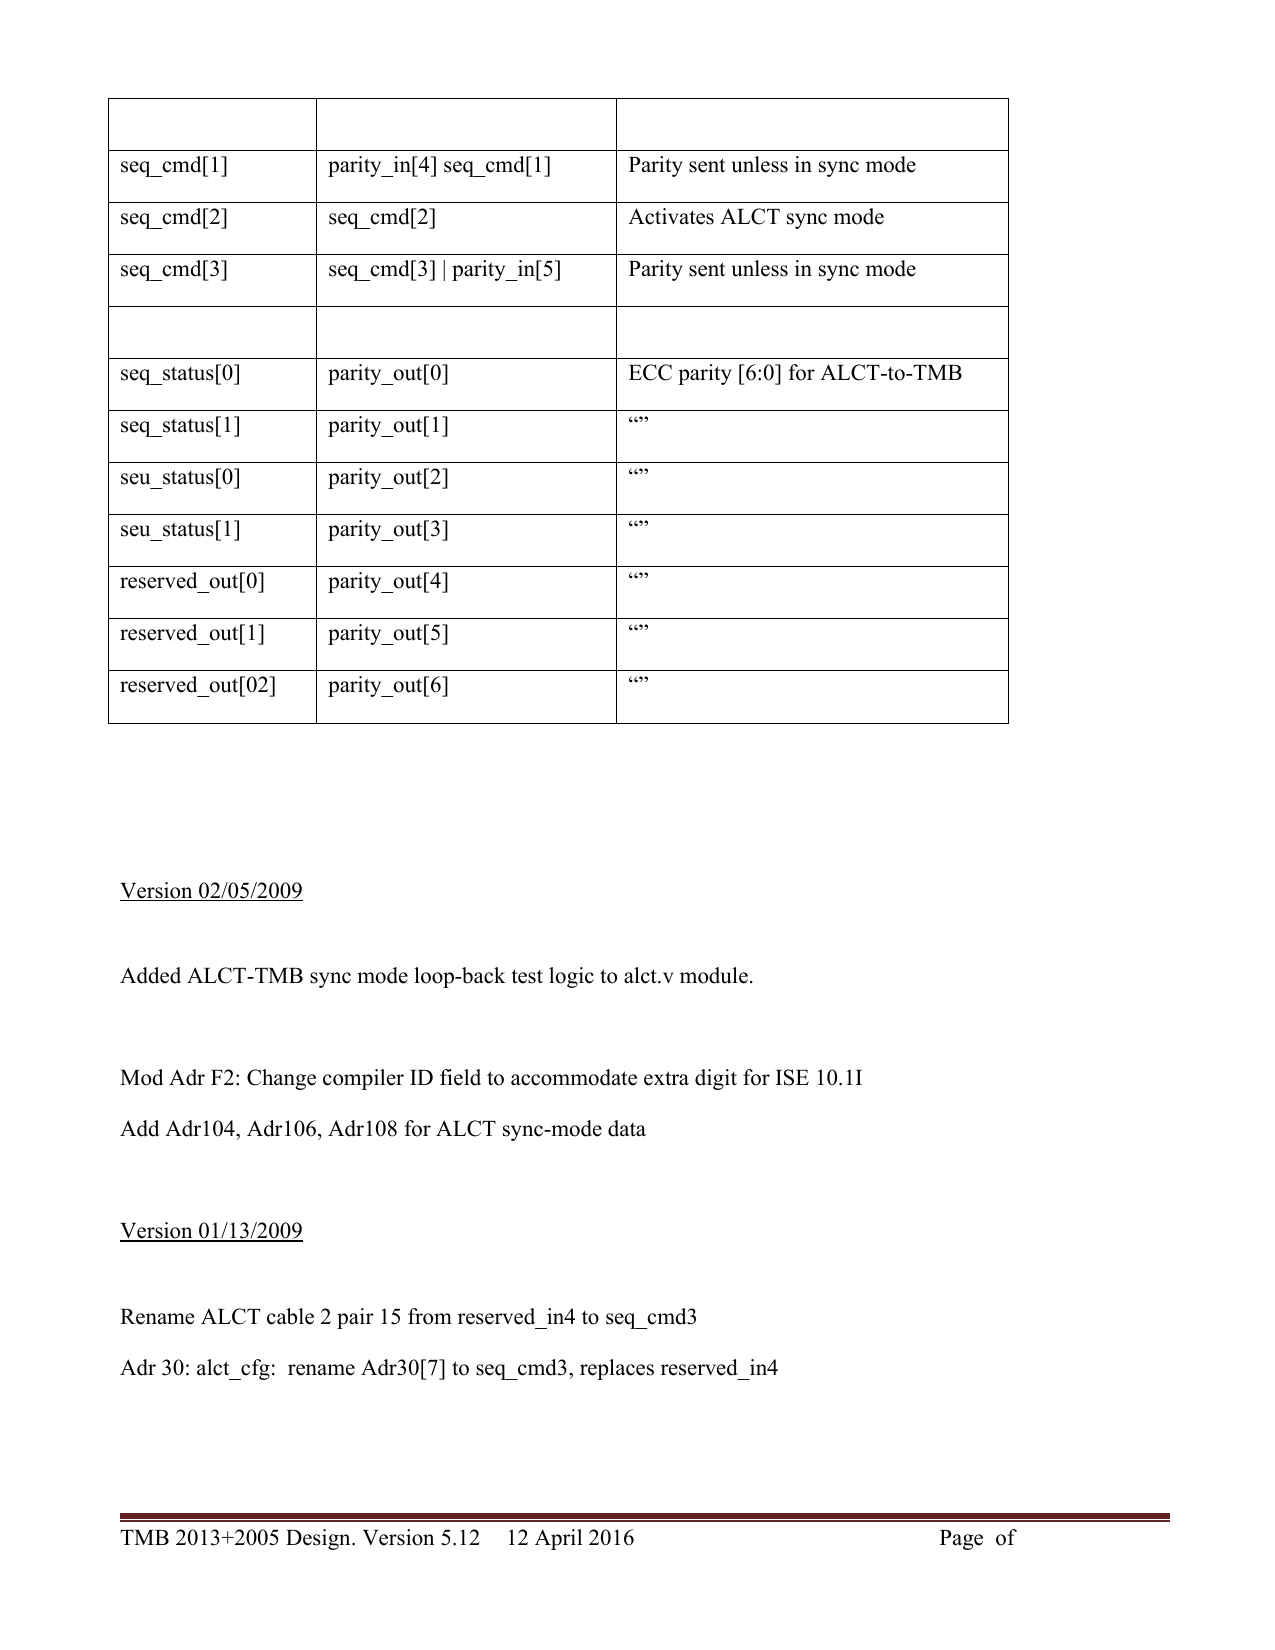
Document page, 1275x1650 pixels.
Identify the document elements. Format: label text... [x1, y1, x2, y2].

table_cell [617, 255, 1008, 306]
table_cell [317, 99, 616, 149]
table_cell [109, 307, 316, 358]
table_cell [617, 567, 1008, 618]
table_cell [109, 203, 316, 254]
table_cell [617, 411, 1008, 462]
text Rename ALCT cable 2 pair 15 from reserved_in4 to seq_cmd3 [120, 1303, 1170, 1329]
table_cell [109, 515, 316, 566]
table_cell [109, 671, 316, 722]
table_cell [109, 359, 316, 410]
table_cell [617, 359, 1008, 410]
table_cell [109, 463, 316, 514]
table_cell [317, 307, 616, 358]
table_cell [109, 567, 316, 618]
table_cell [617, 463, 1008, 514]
text Add Adr104, Adr106, Adr108 for ALCT sync-mode data [120, 1115, 1170, 1142]
text Added ALCT-TMB sync mode loop-back test logic to alct.v module. [120, 962, 1170, 989]
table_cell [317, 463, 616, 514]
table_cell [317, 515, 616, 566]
text Adr 30: alct_cfg: rename Adr30[7] to seq_cmd3, replaces reserved_in4 [120, 1354, 1170, 1381]
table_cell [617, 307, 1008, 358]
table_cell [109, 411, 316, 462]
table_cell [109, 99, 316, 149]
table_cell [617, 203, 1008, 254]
text Version 01/13/2009 [120, 1217, 1170, 1244]
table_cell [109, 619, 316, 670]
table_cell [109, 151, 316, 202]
text Mod Adr F2: Change compiler ID field to accommodate extra digit for ISE 10.1I [120, 1064, 1170, 1091]
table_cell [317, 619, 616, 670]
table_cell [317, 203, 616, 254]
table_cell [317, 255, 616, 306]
text Version 02/05/2009 [120, 877, 1170, 903]
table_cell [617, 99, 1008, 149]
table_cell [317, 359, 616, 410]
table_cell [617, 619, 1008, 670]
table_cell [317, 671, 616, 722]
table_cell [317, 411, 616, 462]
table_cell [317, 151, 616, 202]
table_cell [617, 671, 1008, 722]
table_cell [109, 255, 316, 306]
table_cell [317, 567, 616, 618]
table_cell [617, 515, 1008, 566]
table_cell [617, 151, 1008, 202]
